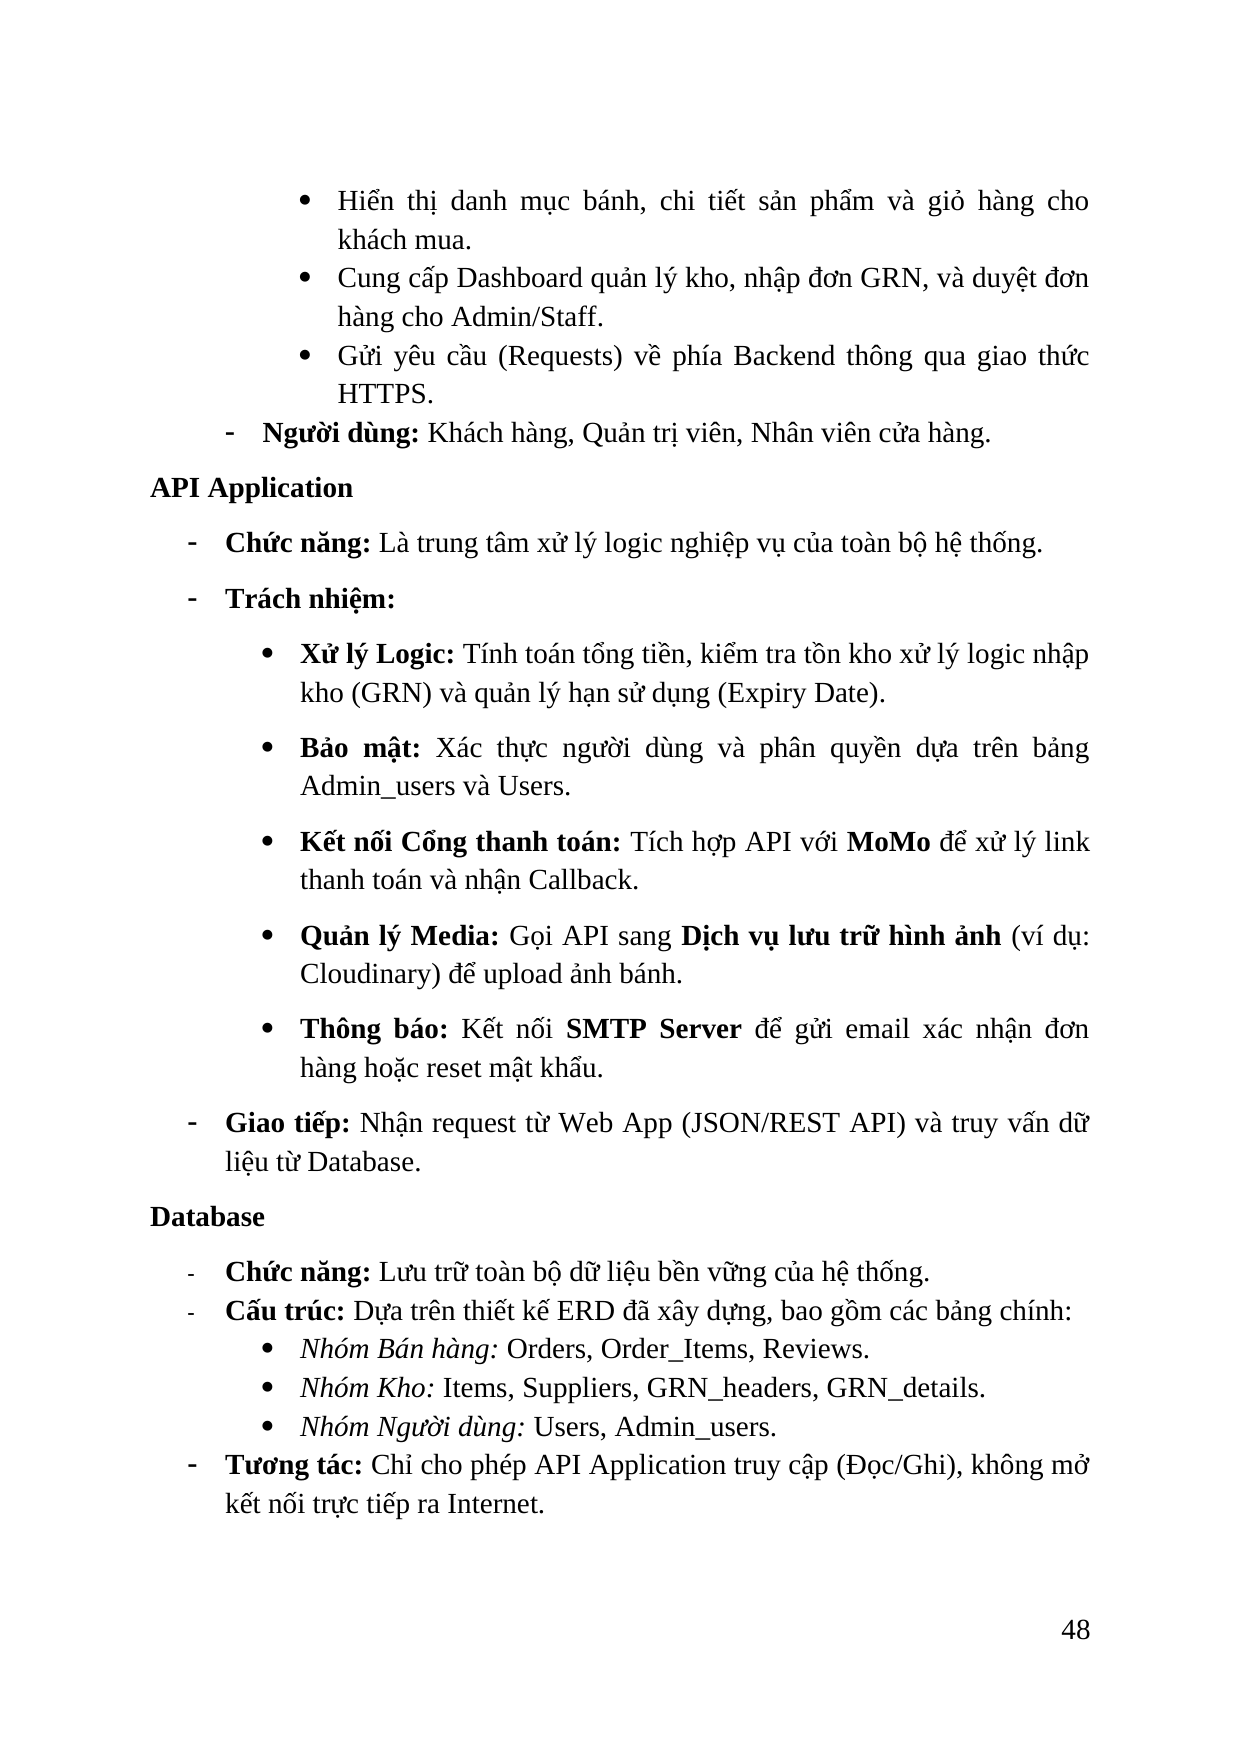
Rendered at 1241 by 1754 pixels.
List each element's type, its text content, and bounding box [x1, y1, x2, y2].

list Gửi yêu cầu (Requests) về phía Backend thông qua giao thức HTTPS. [300, 338, 1090, 410]
list Xử lý Logic: Tính toán tổng tiền, kiểm tra tồn kho xử lý logic nhập kho (GRN) và quản lý hạn sử dụng (Expiry Date). [262, 636, 1090, 708]
list Chức năng: Là trung tâm xử lý logic nghiệp vụ của toàn bộ hệ thống. [187, 525, 1090, 559]
list Giao tiếp: Nhận request từ Web App (JSON/REST API) và truy vấn dữ liệu từ Database. [187, 1105, 1090, 1177]
list Nhóm Người dùng: Users, Admin_users. [262, 1409, 1090, 1442]
list Người dùng: Khách hàng, Quản trị viên, Nhân viên cửa hàng. [225, 415, 1090, 448]
list Cung cấp Dashboard quản lý kho, nhập đơn GRN, và duyệt đơn hàng cho Admin/Staff. [300, 261, 1090, 333]
list Nhóm Bán hàng: Orders, Order_Items, Reviews. [262, 1331, 1090, 1365]
list Thông báo: Kết nối SMTP Server để gửi email xác nhận đơn hàng hoặc reset mật khẩu. [262, 1011, 1090, 1084]
list Hiển thị danh mục bánh, chi tiết sản phẩm và giỏ hàng cho khách mua. [300, 183, 1090, 256]
list Chức năng: Lưu trữ toàn bộ dữ liệu bền vững của hệ thống. [187, 1254, 1090, 1288]
list Trách nhiệm: [187, 581, 1090, 614]
text API Application [150, 470, 1090, 504]
list Quản lý Media: Gọi API sang Dịch vụ lưu trữ hình ảnh (ví dụ: Cloudinary) để upload ảnh bánh. [262, 918, 1090, 990]
list Cấu trúc: Dựa trên thiết kế ERD đã xây dựng, bao gồm các bảng chính: [187, 1293, 1090, 1326]
list Kết nối Cổng thanh toán: Tích hợp API với MoMo để xử lý link thanh toán và nhận Callback. [262, 824, 1090, 896]
list Bảo mật: Xác thực người dùng và phân quyền dựa trên bảng Admin_users và Users. [262, 730, 1090, 802]
text Database [150, 1199, 1090, 1233]
list Nhóm Kho: Items, Suppliers, GRN_headers, GRN_details. [262, 1370, 1090, 1404]
list Tương tác: Chỉ cho phép API Application truy cập (Đọc/Ghi), không mở kết nối trực tiếp ra Internet. [187, 1447, 1090, 1519]
